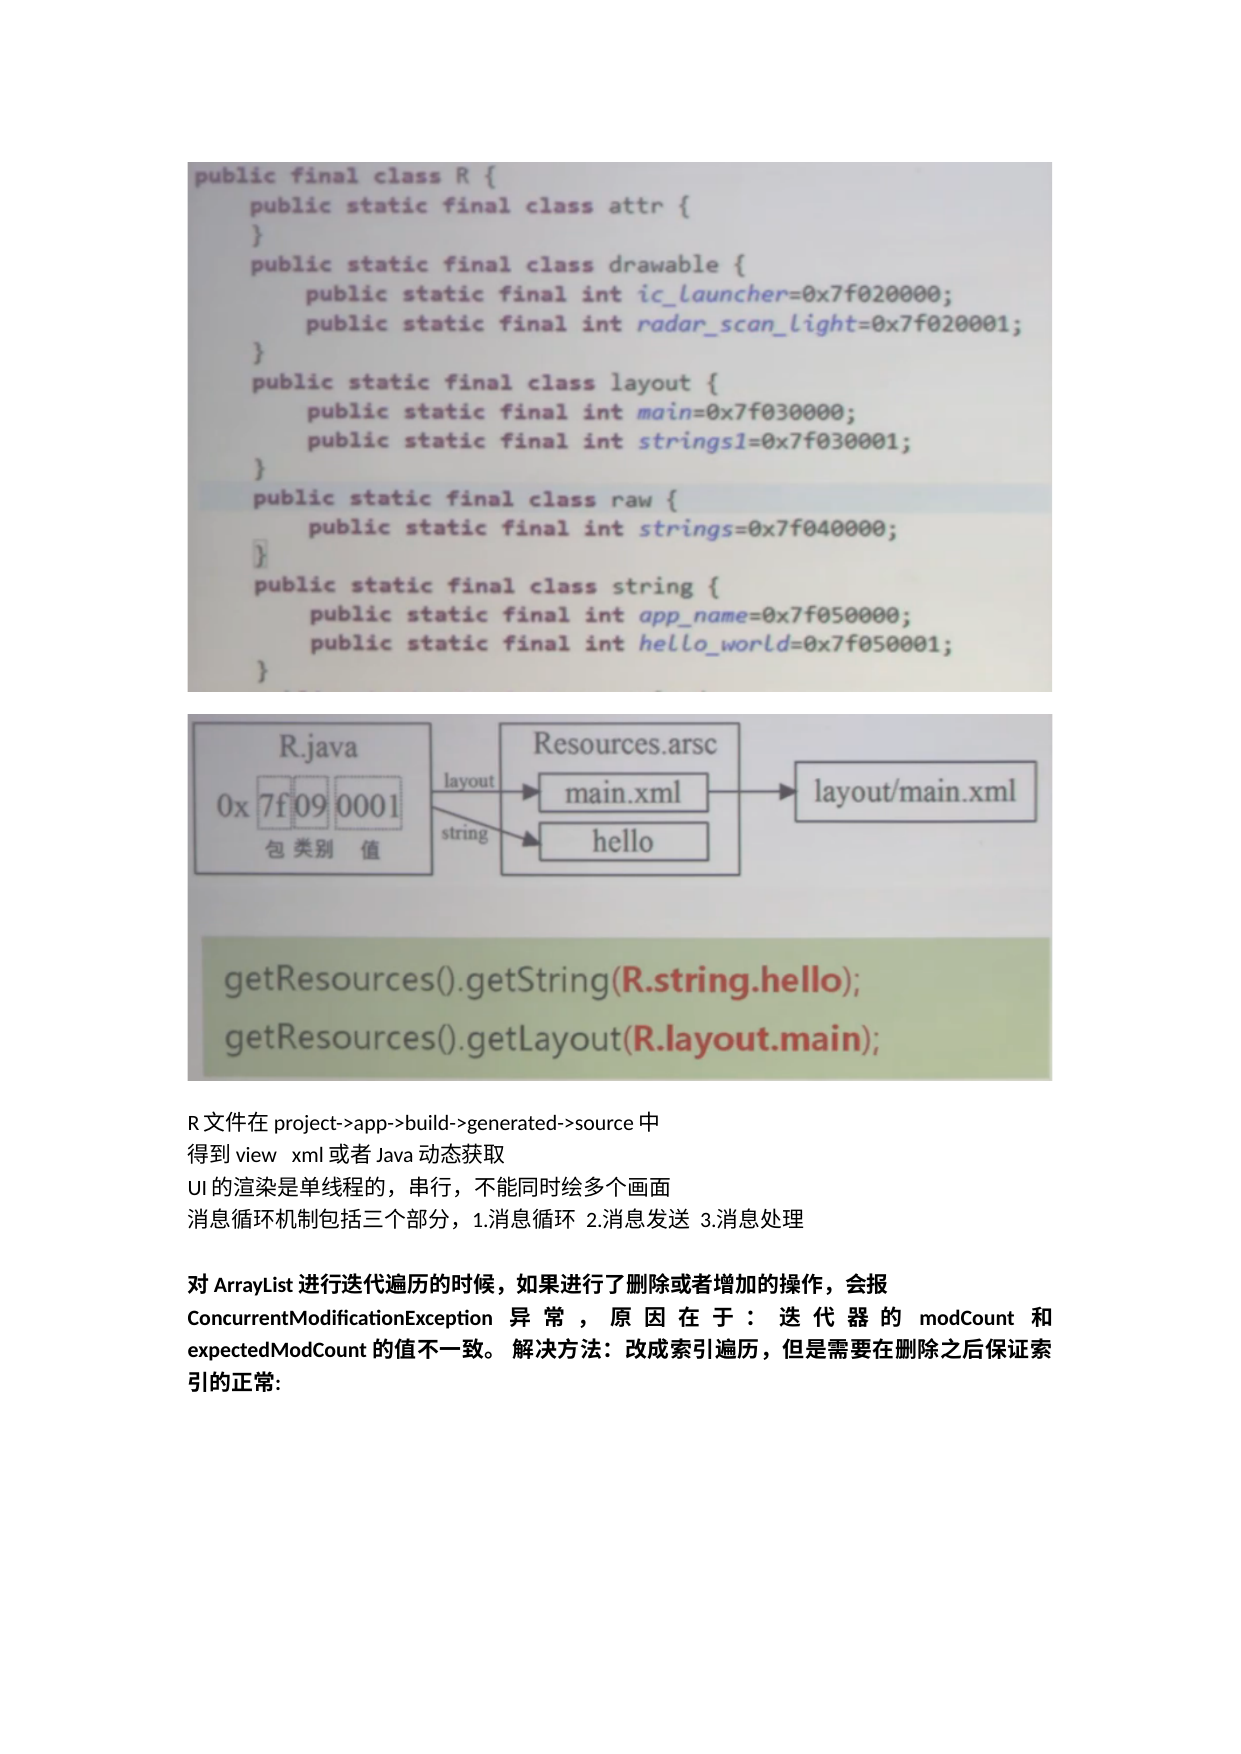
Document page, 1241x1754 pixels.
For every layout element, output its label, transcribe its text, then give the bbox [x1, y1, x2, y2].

text ConcurrentModificationException异常，原因在于：迭代器的modCount和expectedModCount的值不一致。 解决方法：改成索引遍历，但是需要在删除之后保证索引的正常: [187, 1299, 1053, 1397]
text UI的渲染是单线程的，串行，不能同时绘多个画面 [187, 1169, 1053, 1202]
text 对ArrayList进行迭代遍历的时候，如果进行了删除或者增加的操作，会报 [187, 1267, 1053, 1299]
text 消息循环机制包括三个部分，1.消息循环 2.消息发送 3.消息处理 [187, 1202, 1053, 1234]
picture [187, 162, 1053, 692]
text 得到view xml或者Java动态获取 [187, 1137, 1053, 1169]
picture [187, 714, 1053, 1081]
text R文件在project->app->build->generated->source中 [187, 1104, 1053, 1137]
